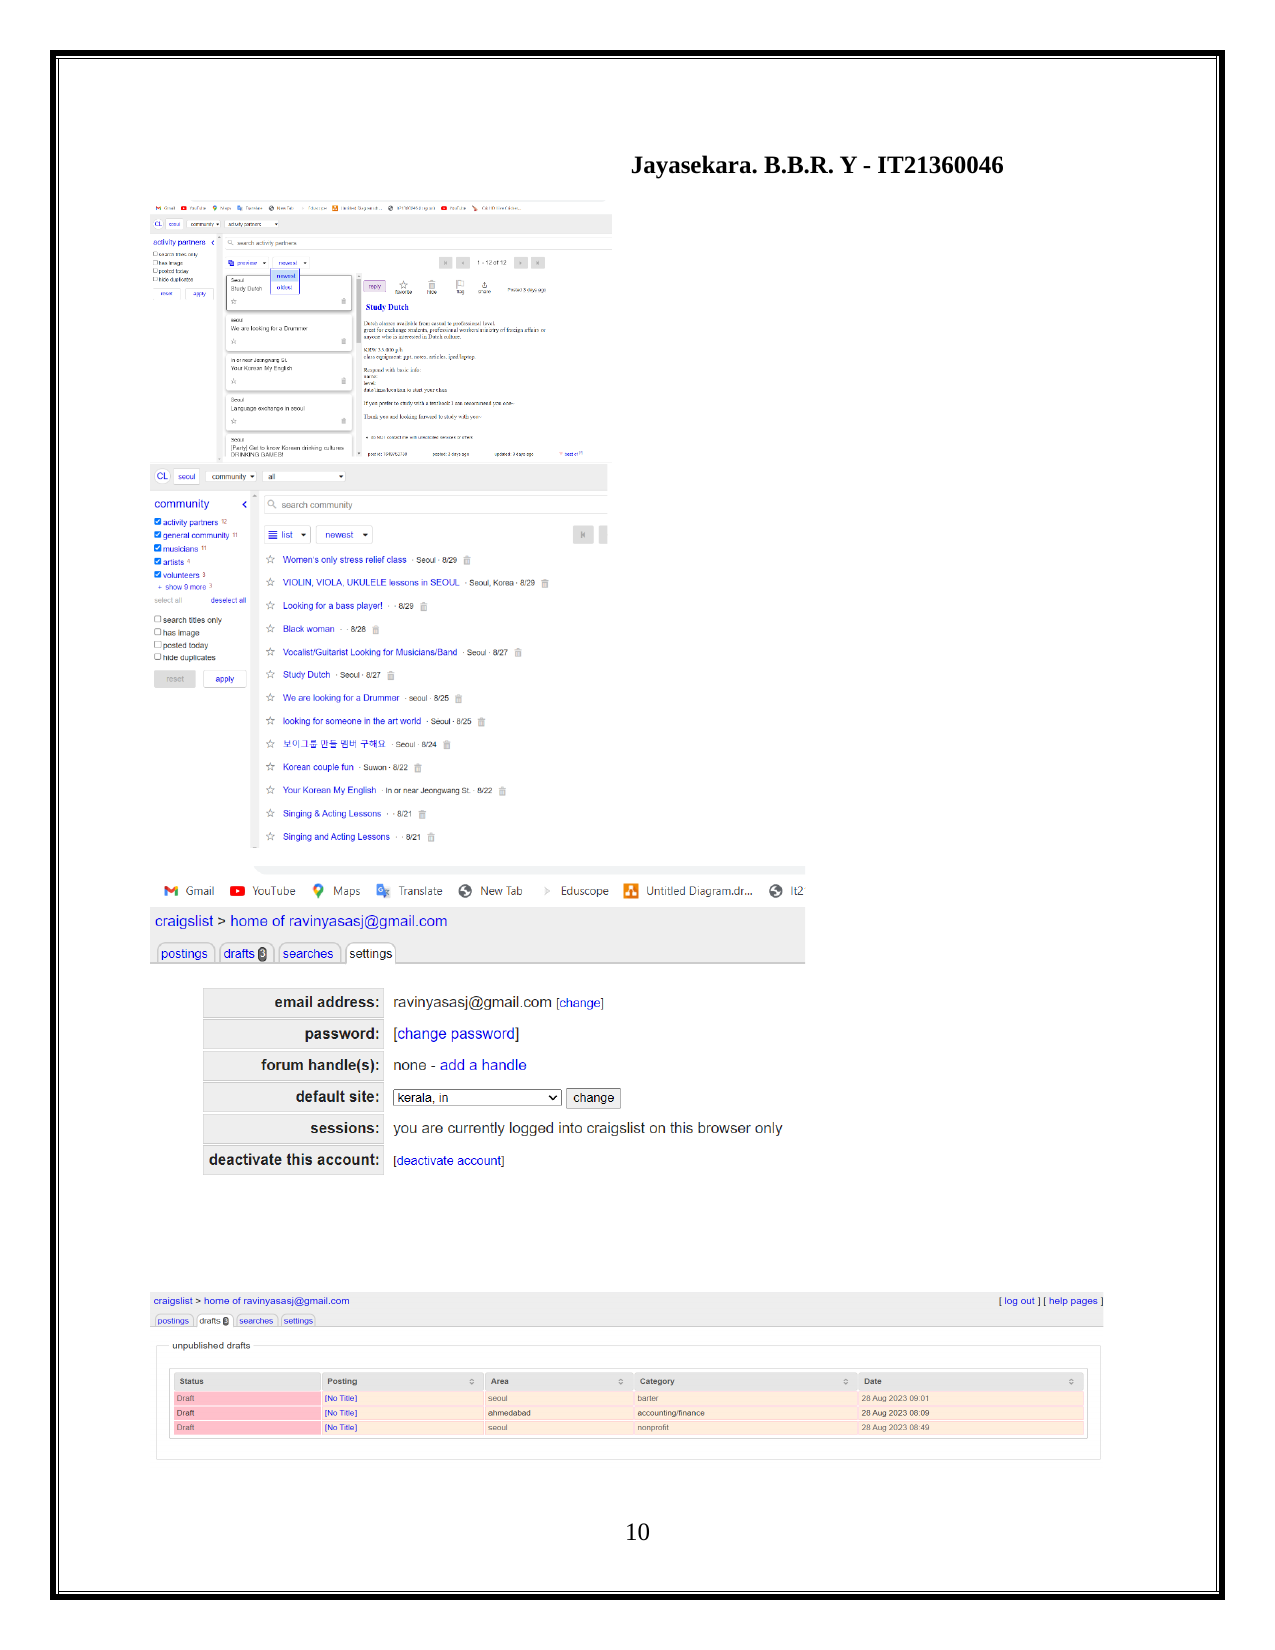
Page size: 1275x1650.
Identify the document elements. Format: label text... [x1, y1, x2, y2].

picture [150, 1292, 1104, 1468]
picture [150, 866, 806, 1195]
picture [150, 464, 608, 848]
picture [150, 200, 612, 463]
